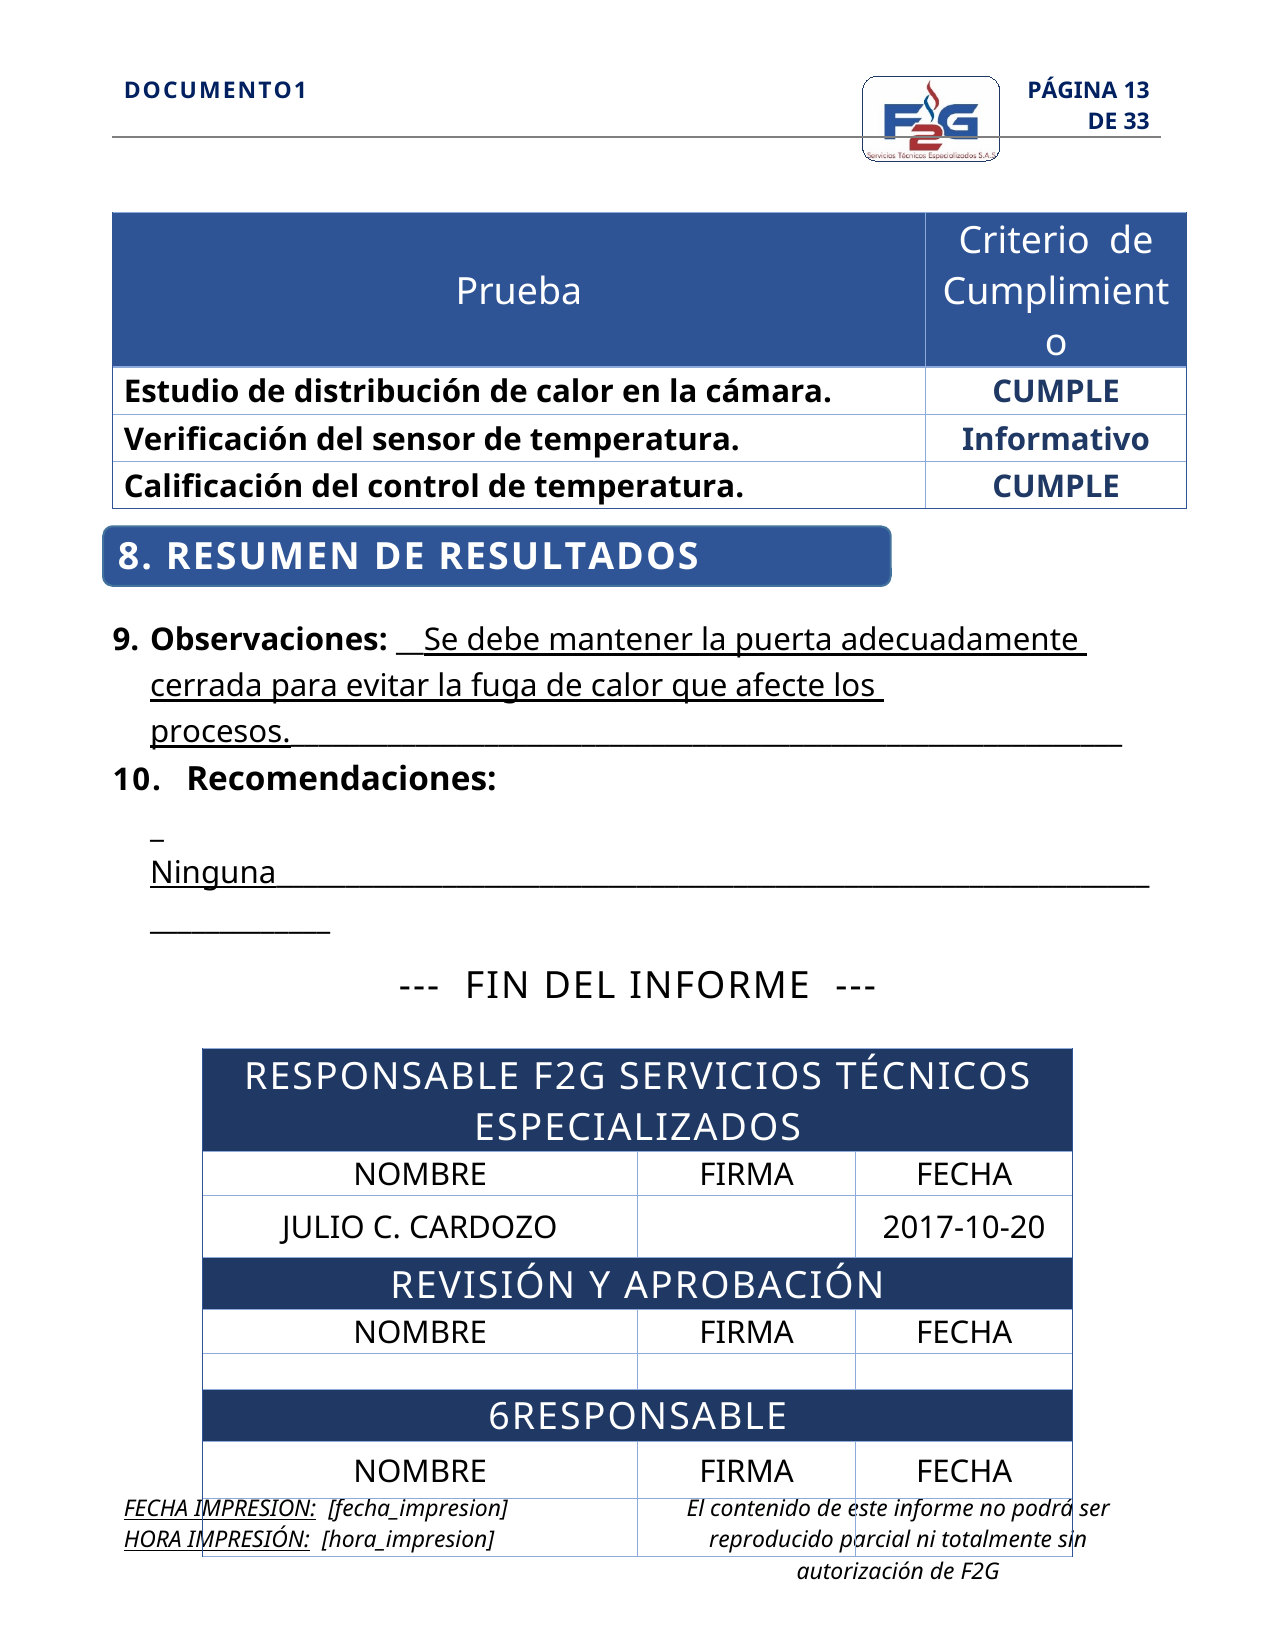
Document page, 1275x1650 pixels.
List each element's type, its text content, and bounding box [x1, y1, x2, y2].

table_cell NOMBRE [203, 1152, 637, 1195]
table_cell FIRMA [638, 1442, 855, 1498]
table_cell Estudio de distribución de calor en la cámara. [113, 368, 925, 414]
table_cell FECHA [856, 1442, 1072, 1498]
table_cell FECHA [856, 1152, 1072, 1195]
table_cell [856, 1354, 1072, 1389]
table_cell [638, 1499, 855, 1556]
table_cell CUMPLE [926, 368, 1186, 414]
table_cell 2017-10-20 [856, 1196, 1072, 1257]
table_cell [638, 1354, 855, 1389]
table_cell [638, 1196, 855, 1257]
list Recomendaciones: _Ninguna____________________________________________________________________________ [112, 755, 1163, 938]
table_header Prueba [113, 213, 925, 366]
text --- FIN DEL INFORME --- [112, 958, 1163, 1009]
table_cell FIRMA [638, 1310, 855, 1353]
table_cell [203, 1499, 637, 1556]
table_cell Calificación del control de temperatura. [113, 462, 925, 508]
list Observaciones: __Se debe mantener la puerta adecuadamente cerrada para evitar la fuga de calor que afecte los procesos.____________________________________________________________ [112, 534, 1163, 752]
table_cell FIRMA [638, 1152, 855, 1195]
table_cell REVISIÓN Y APROBACIÓN [203, 1258, 1072, 1309]
table_header Criterio de Cumplimiento [926, 213, 1186, 366]
table_cell [856, 1499, 1072, 1556]
picture [862, 76, 999, 136]
picture [863, 138, 999, 161]
table_cell NOMBRE [203, 1310, 637, 1353]
table_header RESPONSABLE F2G SERVICIOS TÉCNICOS ESPECIALIZADOS [203, 1049, 1072, 1151]
table_cell Informativo [926, 415, 1186, 461]
table_cell NOMBRE [203, 1442, 637, 1498]
table_cell CUMPLE [926, 462, 1186, 508]
table_cell JULIO C. CARDOZO [203, 1196, 637, 1257]
table_header 6RESPONSABLE [203, 1390, 1072, 1441]
table_cell FECHA [856, 1310, 1072, 1353]
table_cell Verificación del sensor de temperatura. [113, 415, 925, 461]
table_cell [203, 1354, 637, 1389]
